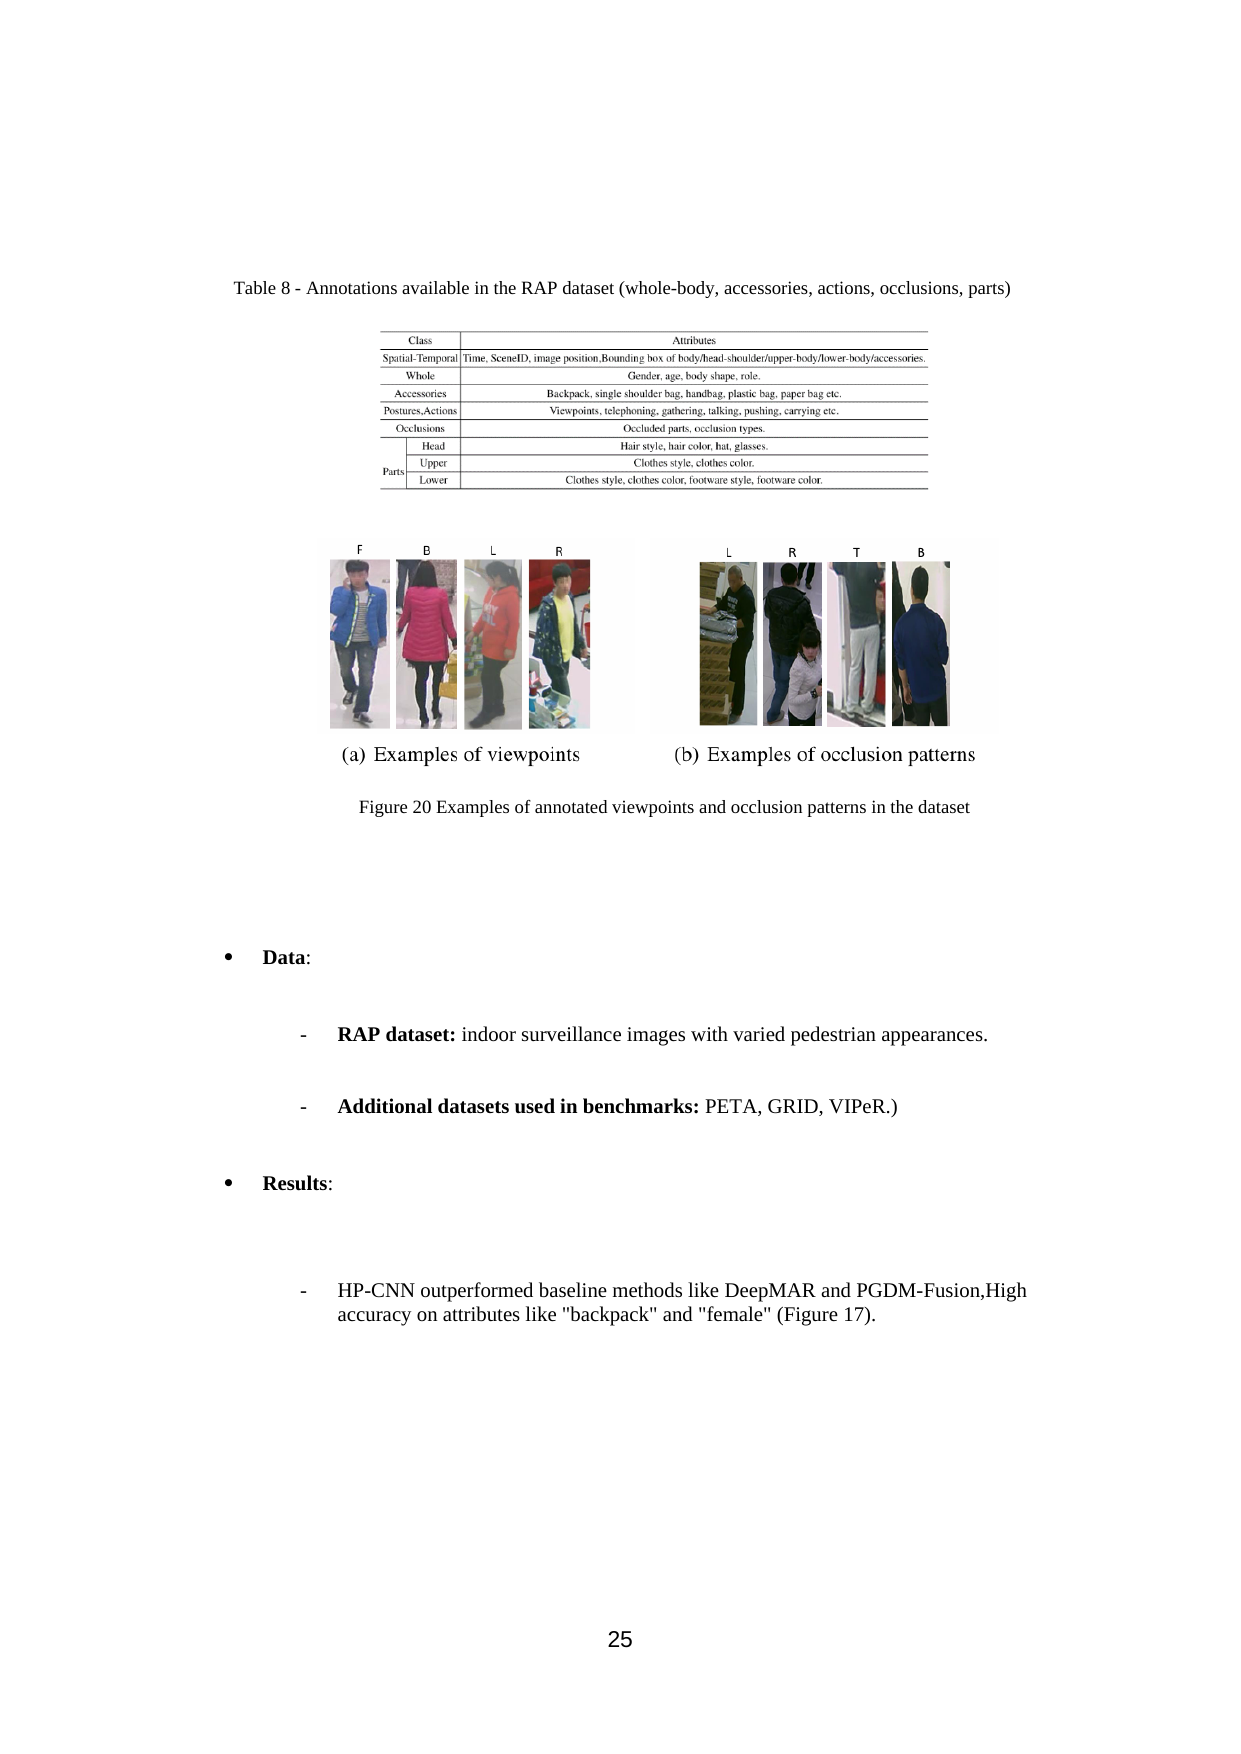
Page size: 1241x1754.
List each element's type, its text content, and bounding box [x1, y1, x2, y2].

picture [316, 524, 999, 767]
list RAP dataset: indoor surveillance images with varied pedestrian appearances. [300, 1022, 1053, 1046]
list Data: [225, 944, 1053, 969]
text Table 8 - Annotations available in the RAP dataset (whole-body, accessories, actions, occlusions, parts) [187, 277, 1053, 299]
list Results: [225, 1171, 1053, 1195]
list HP-CNN outperformed baseline methods like DeepMAR and PGDM-Fusion,High accuracy on attributes like "backpack" and "female" (Figure 17). [300, 1278, 1053, 1326]
picture [379, 327, 937, 496]
list Additional datasets used in benchmarks: PETA, GRID, VIPeR.) [300, 1094, 1053, 1118]
text Figure 20 Examples of annotated viewpoints and occlusion patterns in the dataset [187, 796, 1053, 817]
